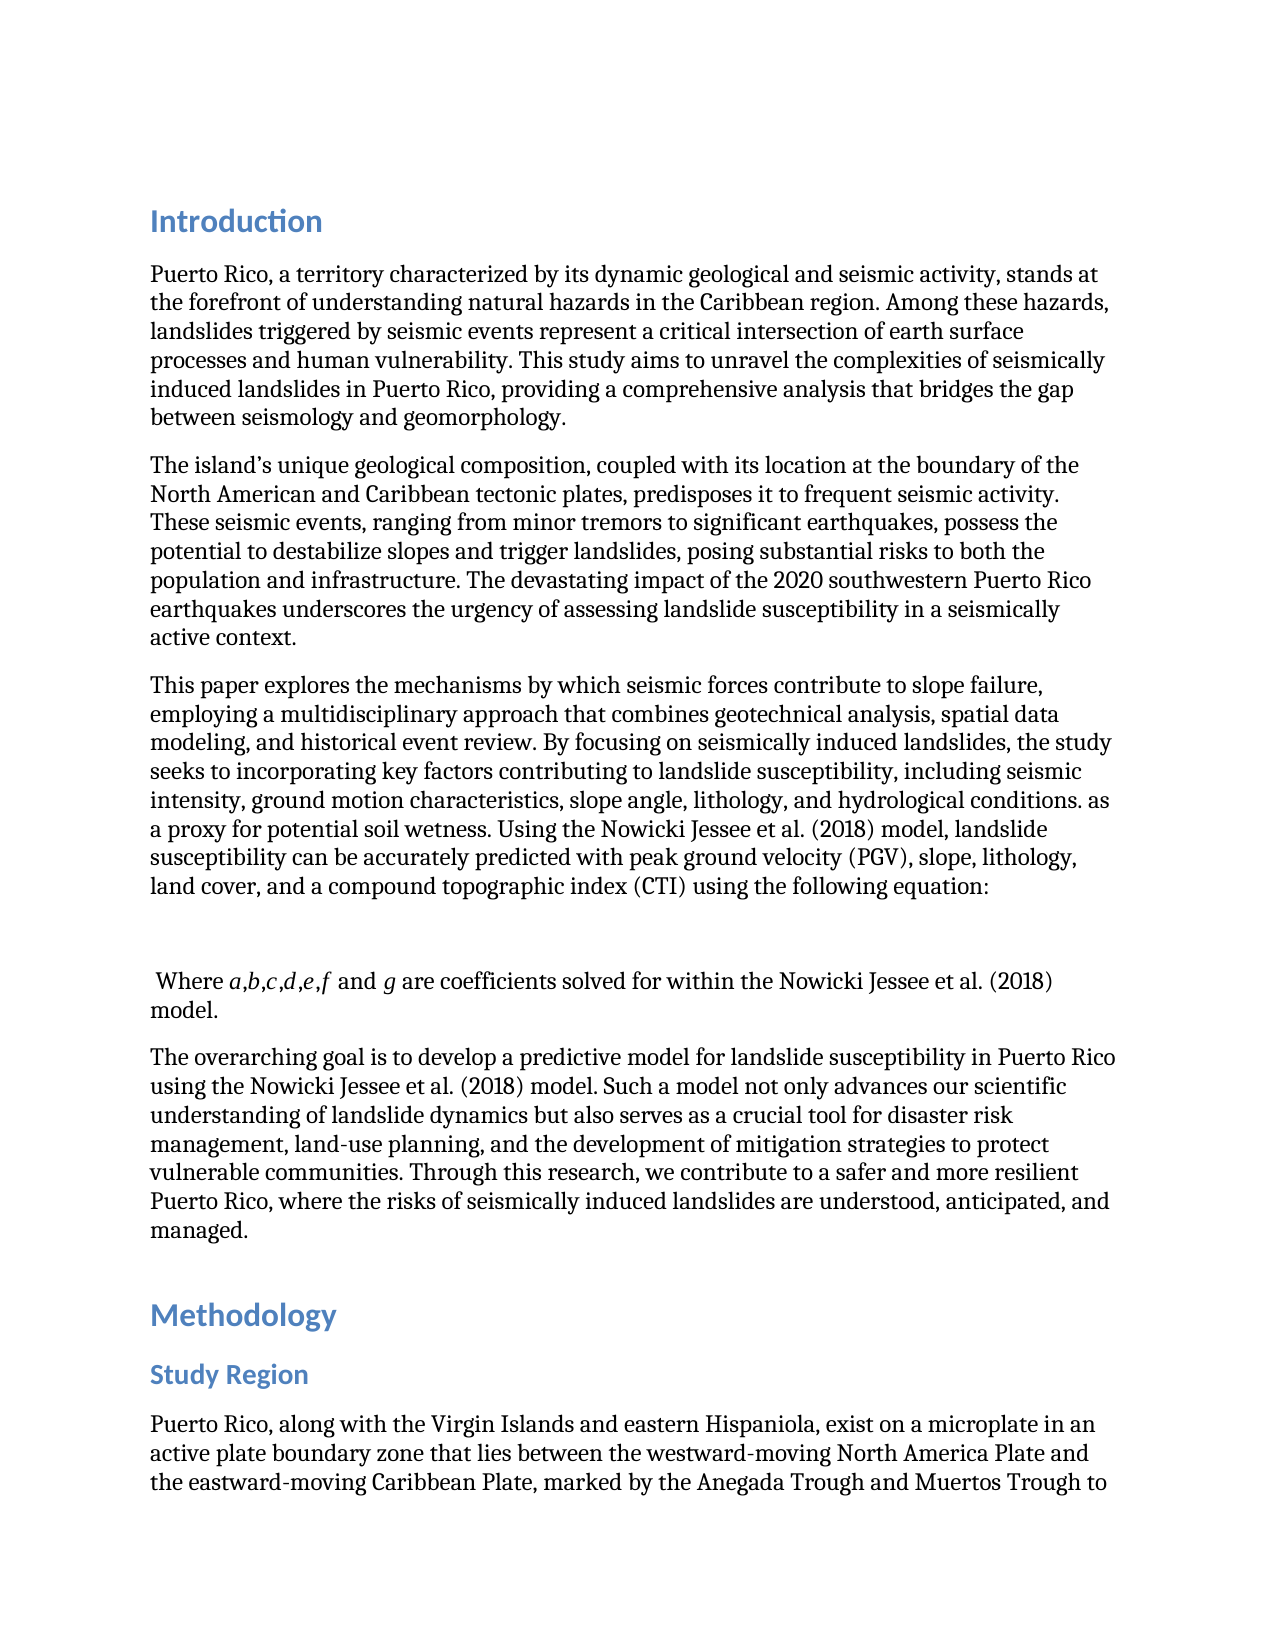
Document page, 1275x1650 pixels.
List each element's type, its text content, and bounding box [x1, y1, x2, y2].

subtitle Study Region [150, 1356, 1125, 1392]
text The overarching goal is to develop a predictive model for landslide susceptibility in Puerto Rico using the Nowicki Jessee et al. (2018) model. Such a model not only advances our scientific understanding of landslide dynamics but also serves as a crucial tool for disaster risk management, land-use planning, and the development of mitigation strategies to protect vulnerable communities. Through this research, we contribute to a safer and more resilient Puerto Rico, where the risks of seismically induced landslides are understood, anticipated, and managed. [150, 1043, 1125, 1244]
text This paper explores the mechanisms by which seismic forces contribute to slope failure, employing a multidisciplinary approach that combines geotechnical analysis, spatial data modeling, and historical event review. By focusing on seismically induced landslides, the study seeks to incorporating key factors contributing to landslide susceptibility, including seismic intensity, ground motion characteristics, slope angle, lithology, and hydrological conditions. as a proxy for potential soil wetness. Using the Nowicki Jessee et al. (2018) model, landslide susceptibility can be accurately predicted with peak ground velocity (PGV), slope, lithology, land cover, and a compound topographic index (CTI) using the following equation: [150, 671, 1125, 901]
subtitle Methodology [150, 1294, 1125, 1335]
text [150, 1410, 1125, 1497]
text Puerto Rico, a territory characterized by its dynamic geological and seismic activity, stands at the forefront of understanding natural hazards in the Caribbean region. Among these hazards, landslides triggered by seismic events represent a critical intersection of earth surface processes and human vulnerability. This study aims to unravel the complexities of seismically induced landslides in Puerto Rico, providing a comprehensive analysis that bridges the gap between seismology and geomorphology. [150, 259, 1125, 432]
text Where ,,,,, and are coefficients solved for within the Nowicki Jessee et al. (2018) model. [150, 967, 1125, 1024]
subtitle Introduction [150, 200, 1125, 241]
text The island’s unique geological composition, coupled with its location at the boundary of the North American and Caribbean tectonic plates, predisposes it to frequent seismic activity. These seismic events, ranging from minor tremors to significant earthquakes, possess the potential to destabilize slopes and trigger landslides, posing substantial risks to both the population and infrastructure. The devastating impact of the 2020 southwestern Puerto Rico earthquakes underscores the urgency of assessing landslide susceptibility in a seismically active context. [150, 451, 1125, 652]
